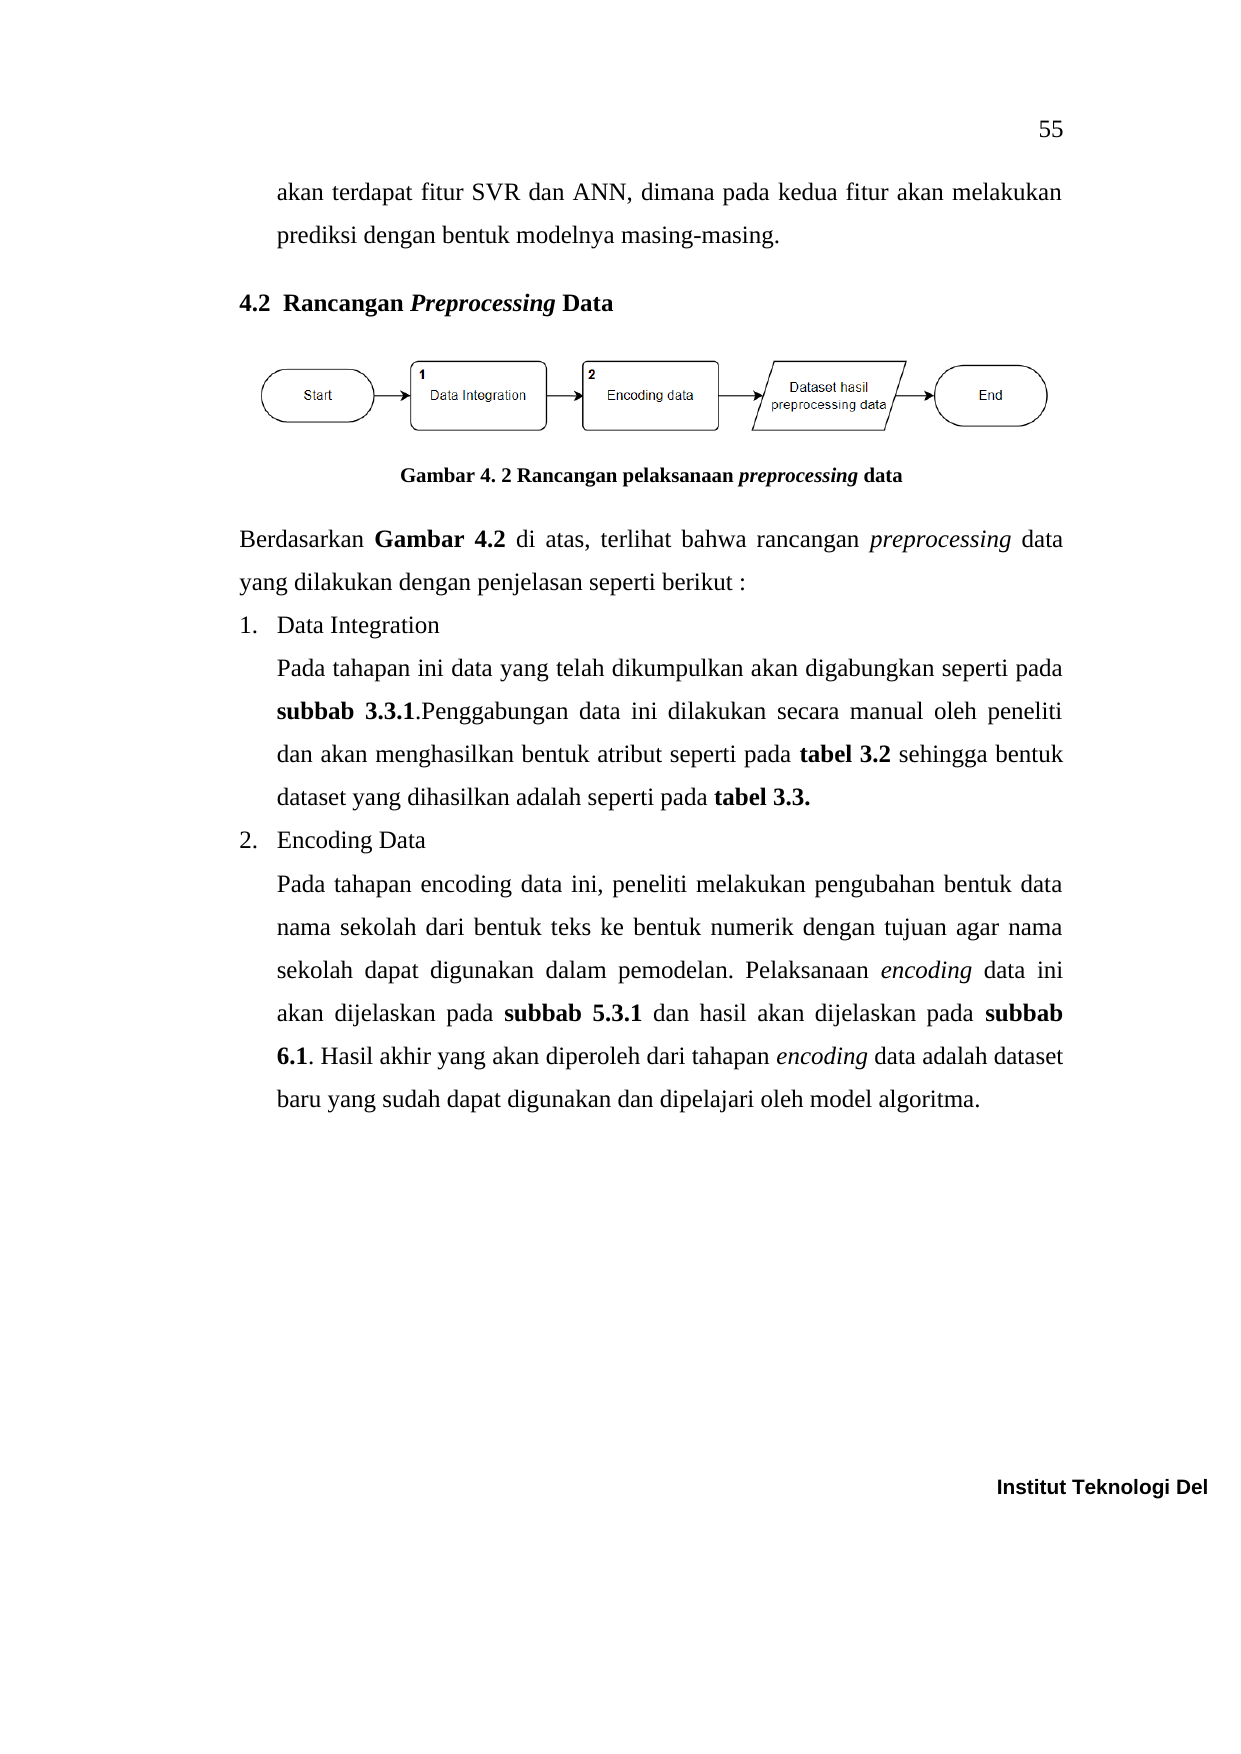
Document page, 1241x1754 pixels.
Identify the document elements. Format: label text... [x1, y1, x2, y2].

picture [240, 356, 1063, 449]
subtitle 4.2 Rancangan Preprocessing Data [239, 288, 1063, 317]
list Encoding Data [239, 826, 1063, 854]
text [277, 177, 1063, 249]
text Berdasarkan Gambar 4.2 di atas, terlihat bahwa rancangan preprocessing data yang dilakukan dengan penjelasan seperti berikut : [239, 524, 1063, 596]
list Data Integration [239, 610, 1063, 639]
text Gambar 4. 2 Rancangan pelaksanaan preprocessing data [239, 463, 1063, 487]
text Pada tahapan encoding data ini, peneliti melakukan pengubahan bentuk data nama sekolah dari bentuk teks ke bentuk numerik dengan tujuan agar nama sekolah dapat digunakan dalam pemodelan. Pelaksanaan encoding data ini akan dijelaskan pada subbab 5.3.1 dan hasil akan dijelaskan pada subbab 6.1. Hasil akhir yang akan diperoleh dari tahapan encoding data adalah dataset baru yang sudah dapat digunakan dan dipelajari oleh model algoritma. [277, 869, 1063, 1113]
text Pada tahapan ini data yang telah dikumpulkan akan digabungkan seperti pada subbab 3.3.1.Penggabungan data ini dilakukan secara manual oleh peneliti dan akan menghasilkan bentuk atribut seperti pada tabel 3.2 sehingga bentuk dataset yang dihasilkan adalah seperti pada tabel 3.3. [277, 653, 1063, 811]
